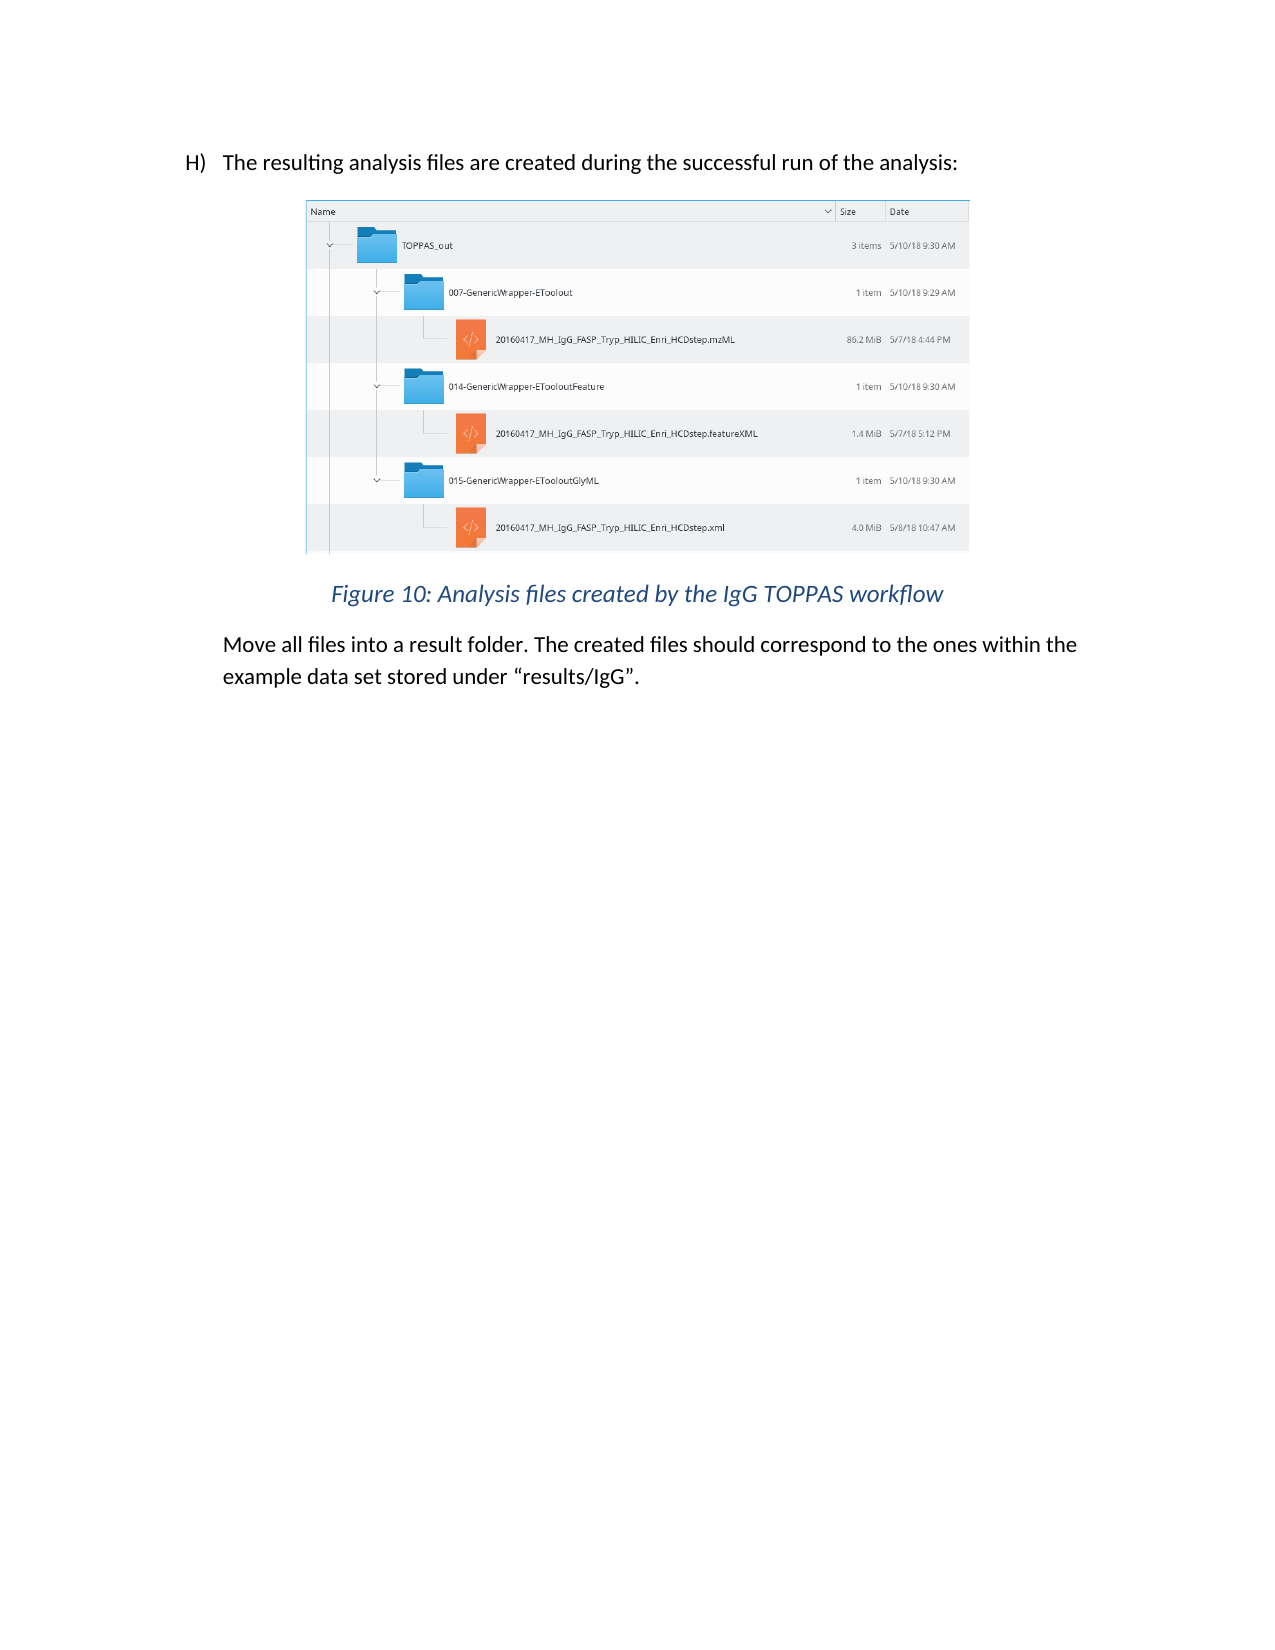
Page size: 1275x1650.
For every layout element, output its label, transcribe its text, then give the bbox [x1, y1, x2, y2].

list Move all files into a result folder. The created files should correspond to the ones within the example data set stored under “results/IgG”. [223, 630, 1127, 690]
list The resulting analysis files are created during the successful run of the analysis: [185, 148, 1127, 176]
text Figure 10: Analysis files created by the IgG TOPPAS workflow [148, 579, 1127, 609]
picture [305, 200, 970, 554]
